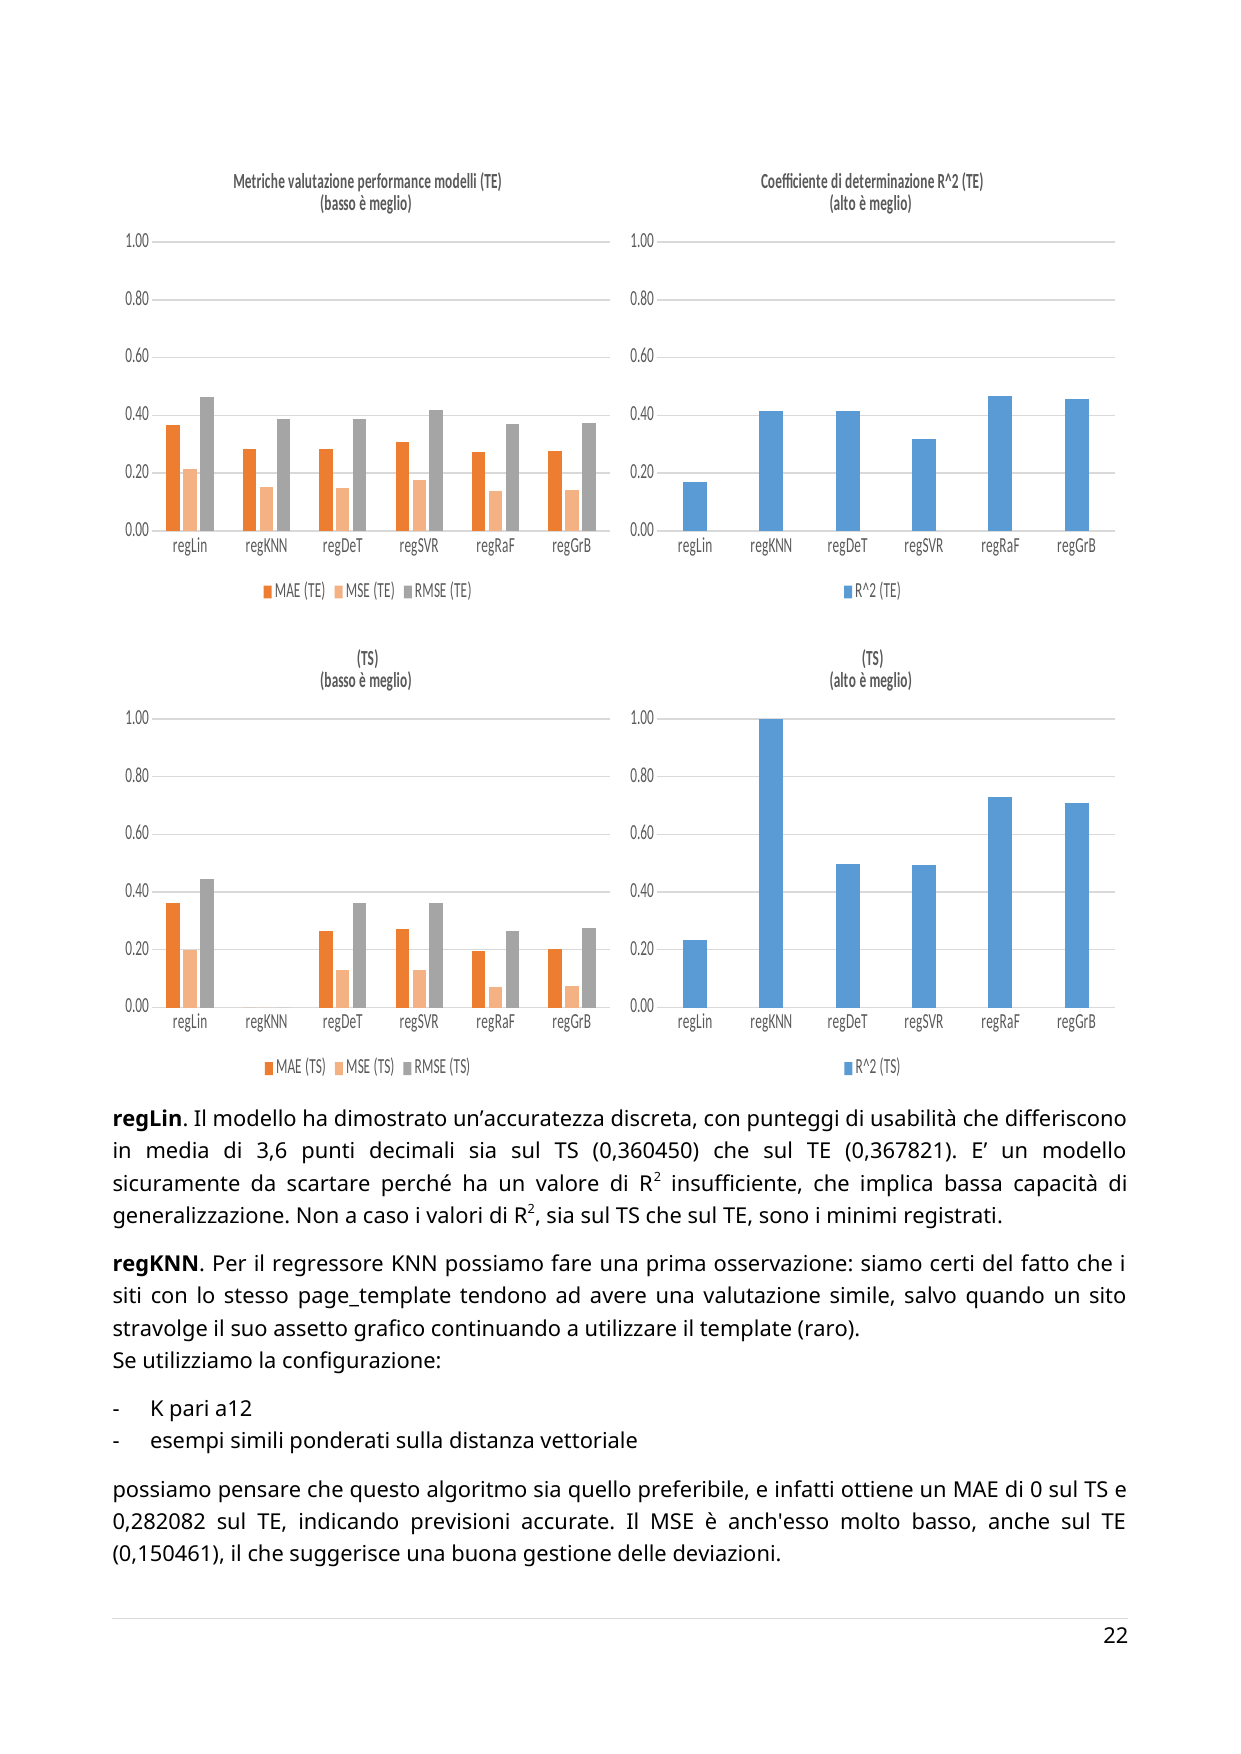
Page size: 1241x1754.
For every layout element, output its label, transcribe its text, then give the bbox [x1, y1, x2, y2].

text possiamo pensare che questo algoritmo sia quello preferibile, e infatti ottiene un MAE di 0 sul TS e 0,282082 sul TE, indicando previsioni accurate. Il MSE è anch'esso molto basso, anche sul TE (0,150461), il che suggerisce una buona gestione delle deviazioni. [112, 1474, 1128, 1568]
list K pari a12 [112, 1393, 1128, 1423]
text regKNN. Per il regressore KNN possiamo fare una prima osservazione: siamo certi del fatto che i siti con lo stesso page_template tendono ad avere una valutazione simile, salvo quando un sito stravolge il suo assetto grafico continuando a utilizzare il template (raro). Se utilizziamo la configurazione: [112, 1248, 1128, 1374]
text regLin. Il modello ha dimostrato un’accuratezza discreta, con punteggi di usabilità che differiscono in media di 3,6 punti decimali sia sul TS (0,360450) che sul TE (0,367821). E’ un modello sicuramente da scartare perché ha un valore di R2 insufficiente, che implica bassa capacità di generalizzazione. Non a caso i valori di R2, sia sul TS che sul TE, sono i minimi registrati. [112, 1103, 1128, 1229]
list esempi simili ponderati sulla distanza vettoriale [112, 1426, 1128, 1455]
